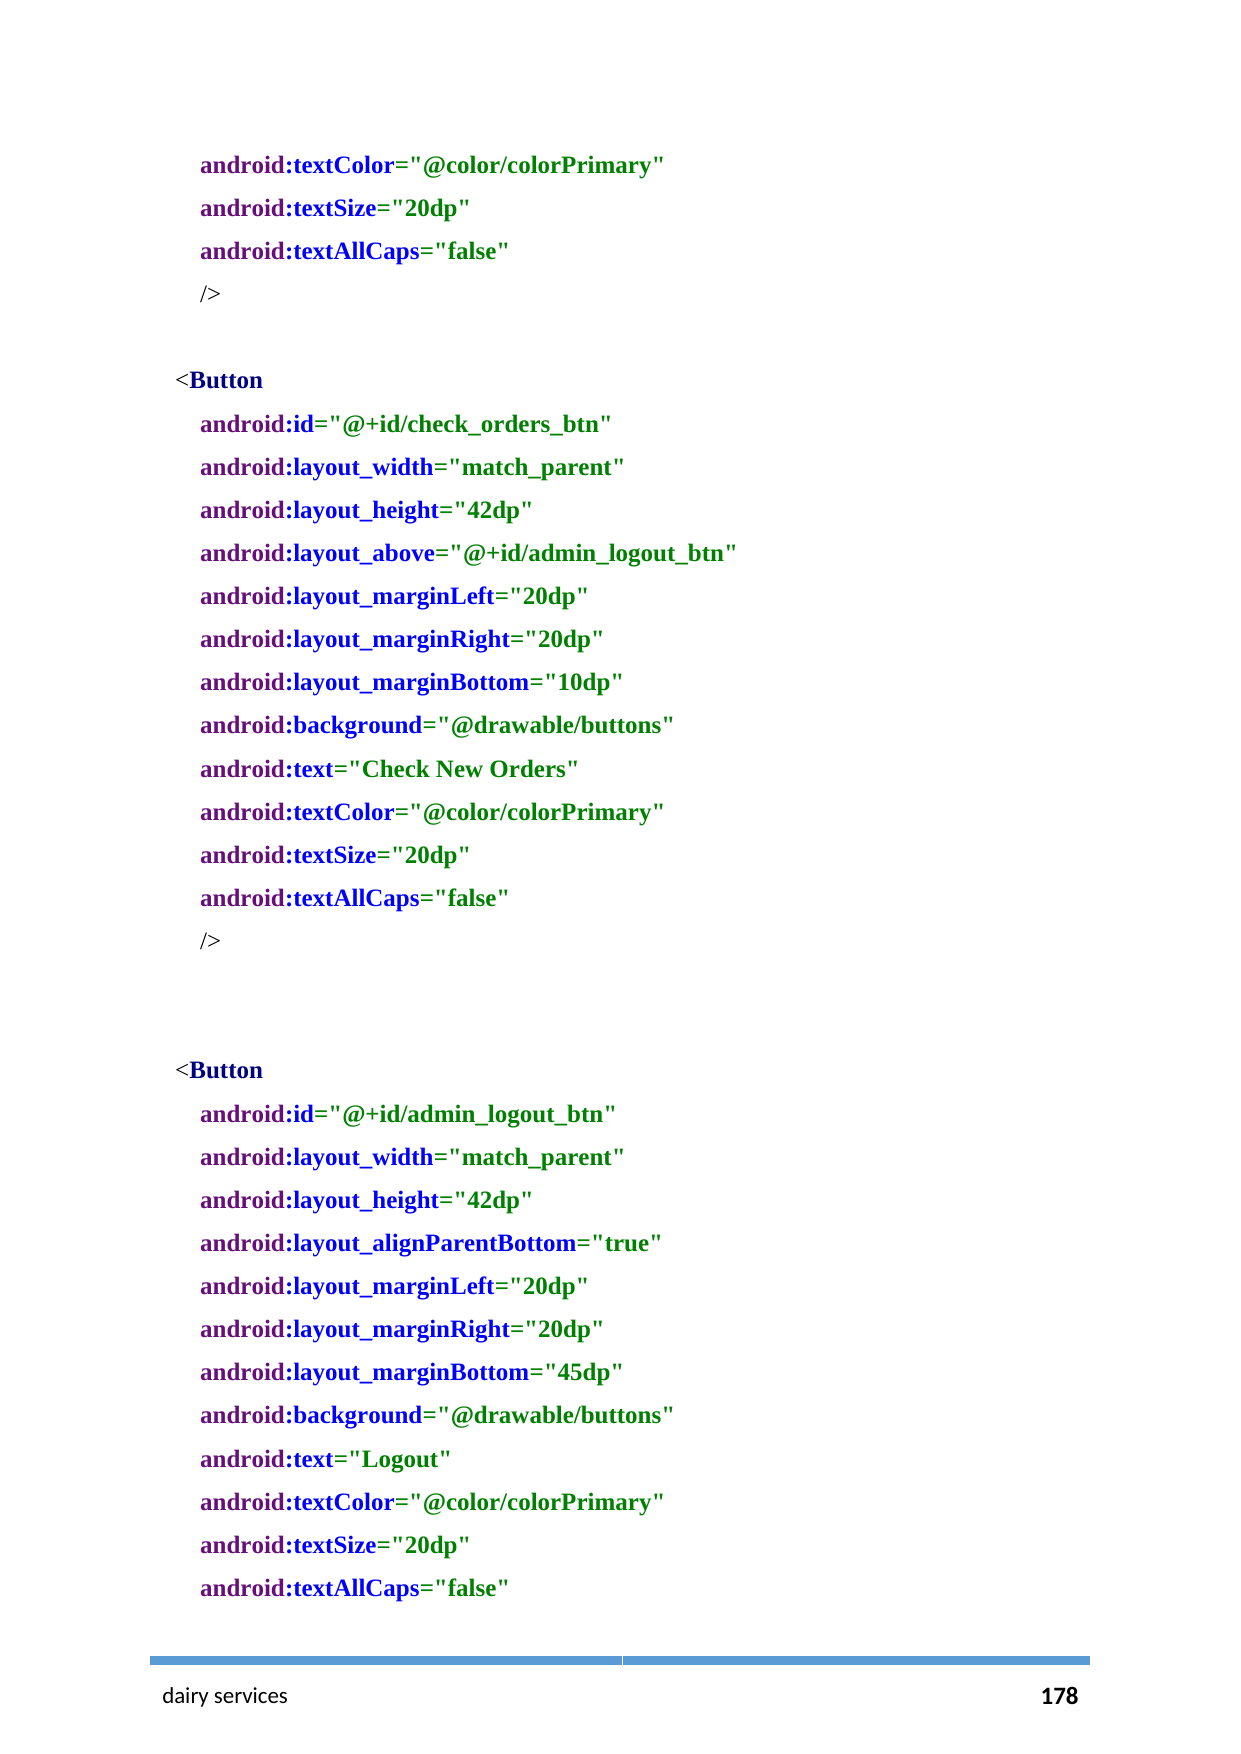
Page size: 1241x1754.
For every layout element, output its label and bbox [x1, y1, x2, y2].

text [150, 150, 1090, 1602]
